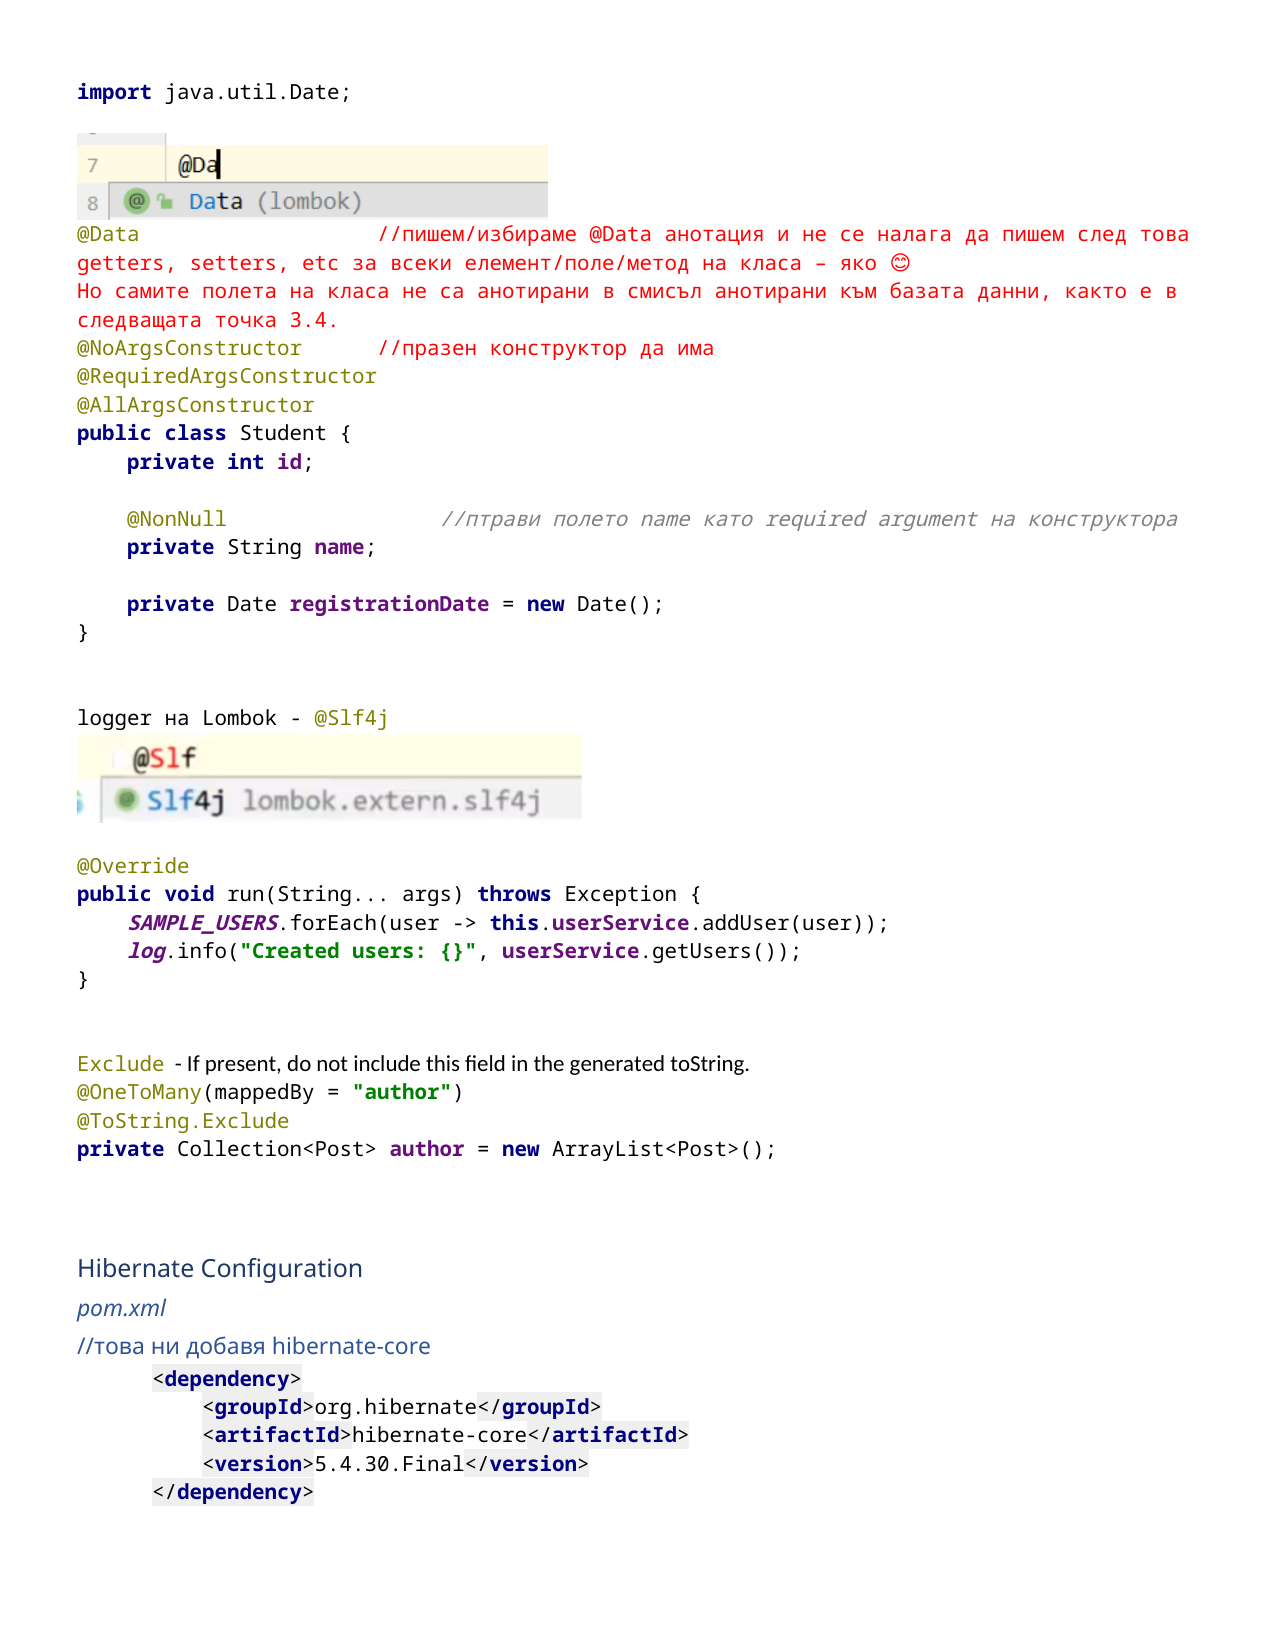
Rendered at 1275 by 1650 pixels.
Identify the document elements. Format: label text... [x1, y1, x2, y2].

text Но самите полета на класа не са анотирани в смисъл анотирани към базата данни, както е в следващата точка 3.4. @NoArgsConstructor //празен конструктор да има @RequiredArgsConstructor @AllArgsConstructor public class Student { private int id; @NonNull //птрави полето name като required argument на конструктора private String name; private Date registrationDate = new Date(); } [77, 276, 1198, 646]
text <dependency> <groupId>org.hibernate</groupId> <artifactId>hibernate-core</artifactId> <version>5.4.30.Final</version> </dependency> [152, 1364, 1198, 1506]
subtitle //това ни добавя hibernate-core [77, 1330, 1198, 1361]
text logger на Lombok - @Slf4j [77, 703, 1198, 731]
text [77, 77, 1198, 133]
text Exclude - If present, do not include this field in the generated toString. [77, 1049, 1198, 1077]
subtitle Hibernate Configuration [77, 1251, 1198, 1285]
picture [76, 731, 582, 823]
picture [76, 133, 548, 220]
subtitle pom.xml [77, 1292, 1198, 1323]
text @OneToMany(mappedBy = "author") @ToString.Exclude private Collection<Post> author = new ArrayList<Post>(); [77, 1077, 1198, 1163]
text @Override public void run(String... args) throws Exception { SAMPLE_USERS.forEach(user -> this.userService.addUser(user)); log.info("Created users: {}", userService.getUsers()); } [77, 851, 1198, 993]
